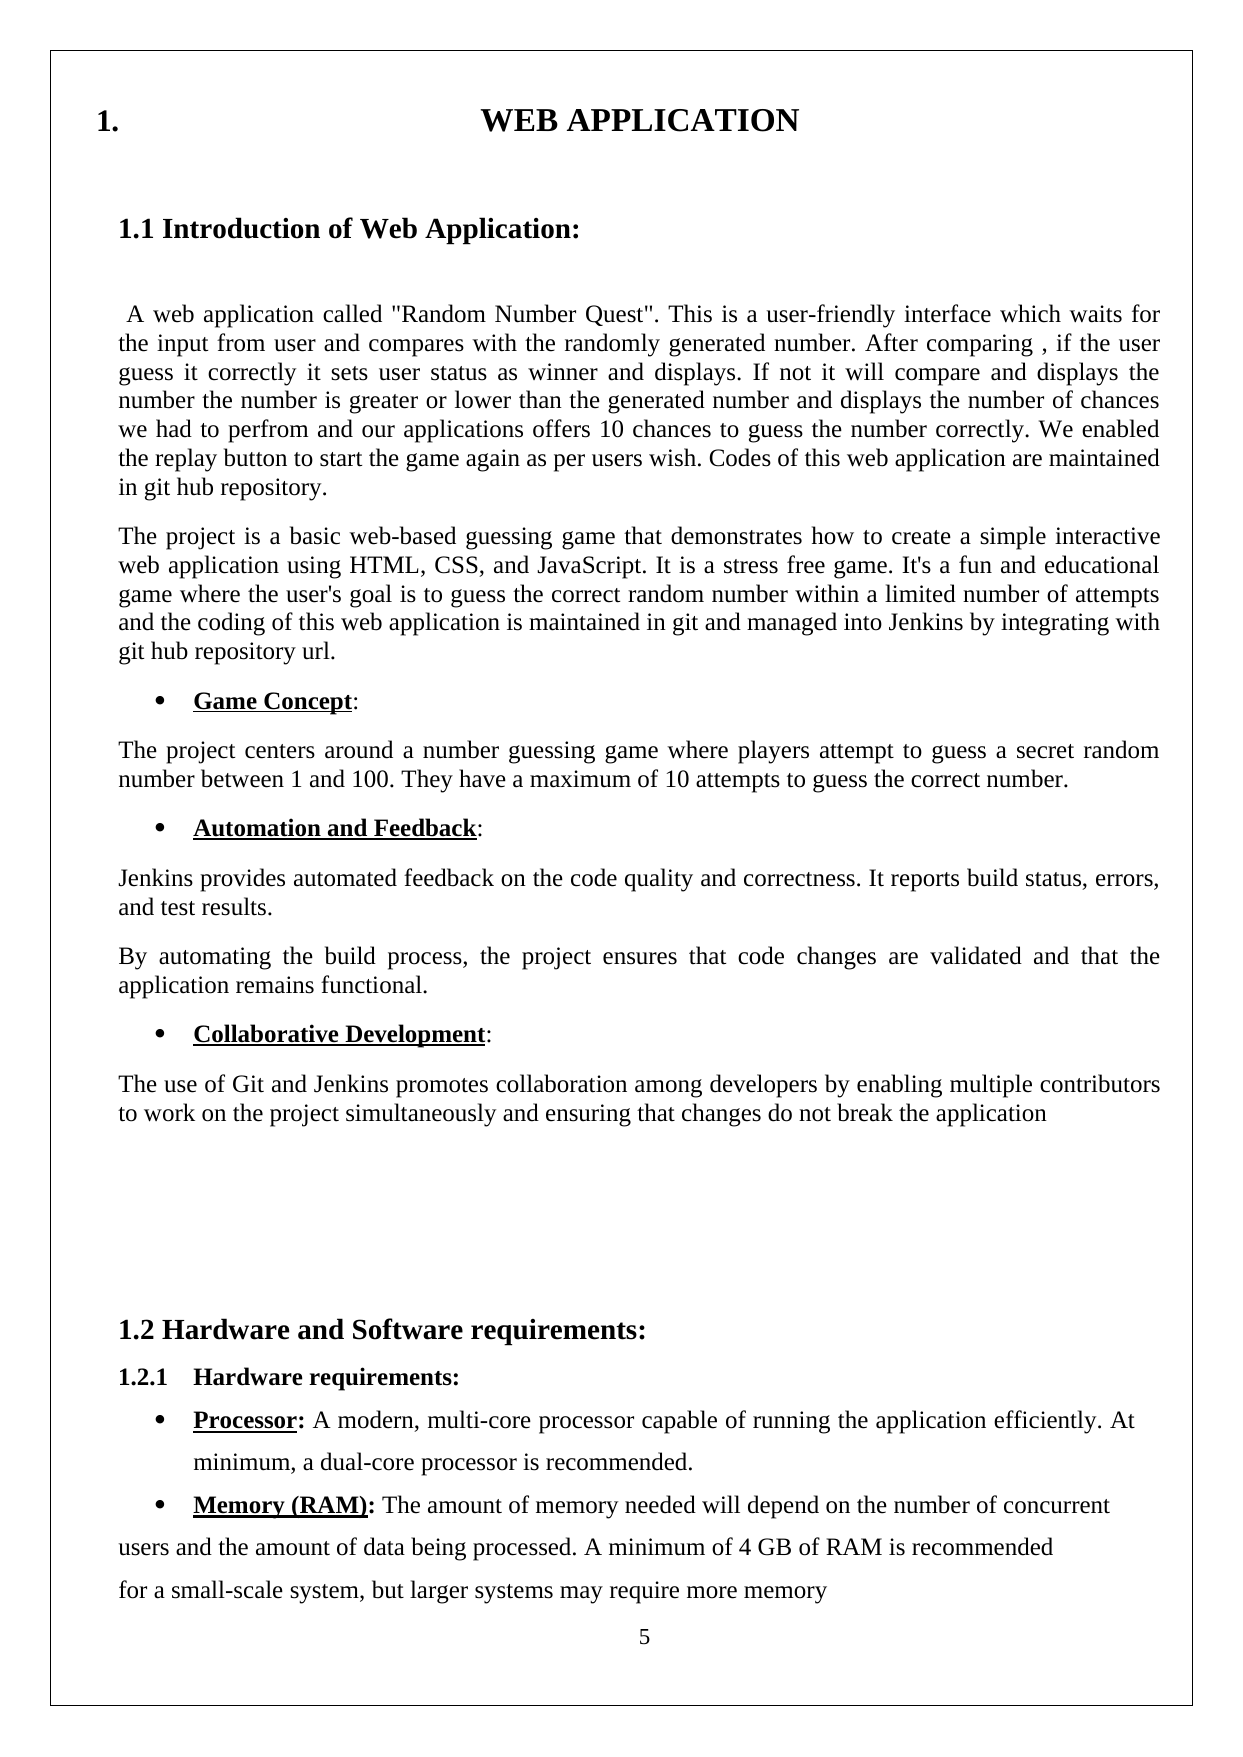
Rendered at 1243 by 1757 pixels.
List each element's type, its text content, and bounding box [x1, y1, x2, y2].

list Processor: A modern, multi-core processor capable of running the application efficiently. At minimum, a dual-core processor is recommended. [156, 1406, 1138, 1476]
text The use of Git and Jenkins promotes collaboration among developers by enabling multiple contributors to work on the project simultaneously and ensuring that changes do not break the application [118, 1069, 1161, 1126]
list Memory (RAM): The amount of memory needed will depend on the number of concurrent users and the amount of data being processed. A minimum of 4 GB of RAM is recommended [118, 1490, 1111, 1561]
list Collaborative Development: [156, 1019, 1161, 1048]
list Game Concept: [156, 686, 1161, 714]
list Automation and Feedback: [156, 813, 1161, 842]
text The project is a basic web-based guessing game that demonstrates how to create a simple interactive web application using HTML, CSS, and JavaScript. It is a stress free game. It's a fun and educational game where the user's goal is to guess the correct random number within a limited number of attempts and the coding of this web application is maintained in git and managed into Jenkins by integrating with git hub repository url. [118, 521, 1161, 665]
text Jenkins provides automated feedback on the code quality and correctness. It reports build status, errors, and test results. [118, 863, 1161, 920]
text for a small-scale system, but larger systems may require more memory [118, 1575, 1161, 1603]
subtitle Hardware and Software requirements: [118, 1312, 1161, 1345]
text The project centers around a number guessing game where players attempt to guess a secret random number between 1 and 100. They have a maximum of 10 attempts to guess the correct number. [118, 735, 1161, 793]
subtitle WEB APPLICATION [96, 100, 1160, 139]
text A web application called "Random Number Quest". This is a user-friendly interface which waits for the input from user and compares with the randomly generated number. After comparing , if the user guess it correctly it sets user status as winner and displays. If not it will compare and displays the number the number is greater or lower than the generated number and displays the number of chances we had to perfrom and our applications offers 10 chances to guess the number correctly. We enabled the replay button to start the game again as per users wish. Codes of this web application are maintained in git hub repository. [118, 299, 1161, 501]
subtitle Introduction of Web Application: [118, 211, 1161, 245]
text By automating the build process, the project ensures that code changes are validated and that the application remains functional. [118, 941, 1161, 999]
subtitle Hardware requirements: [118, 1362, 1161, 1391]
